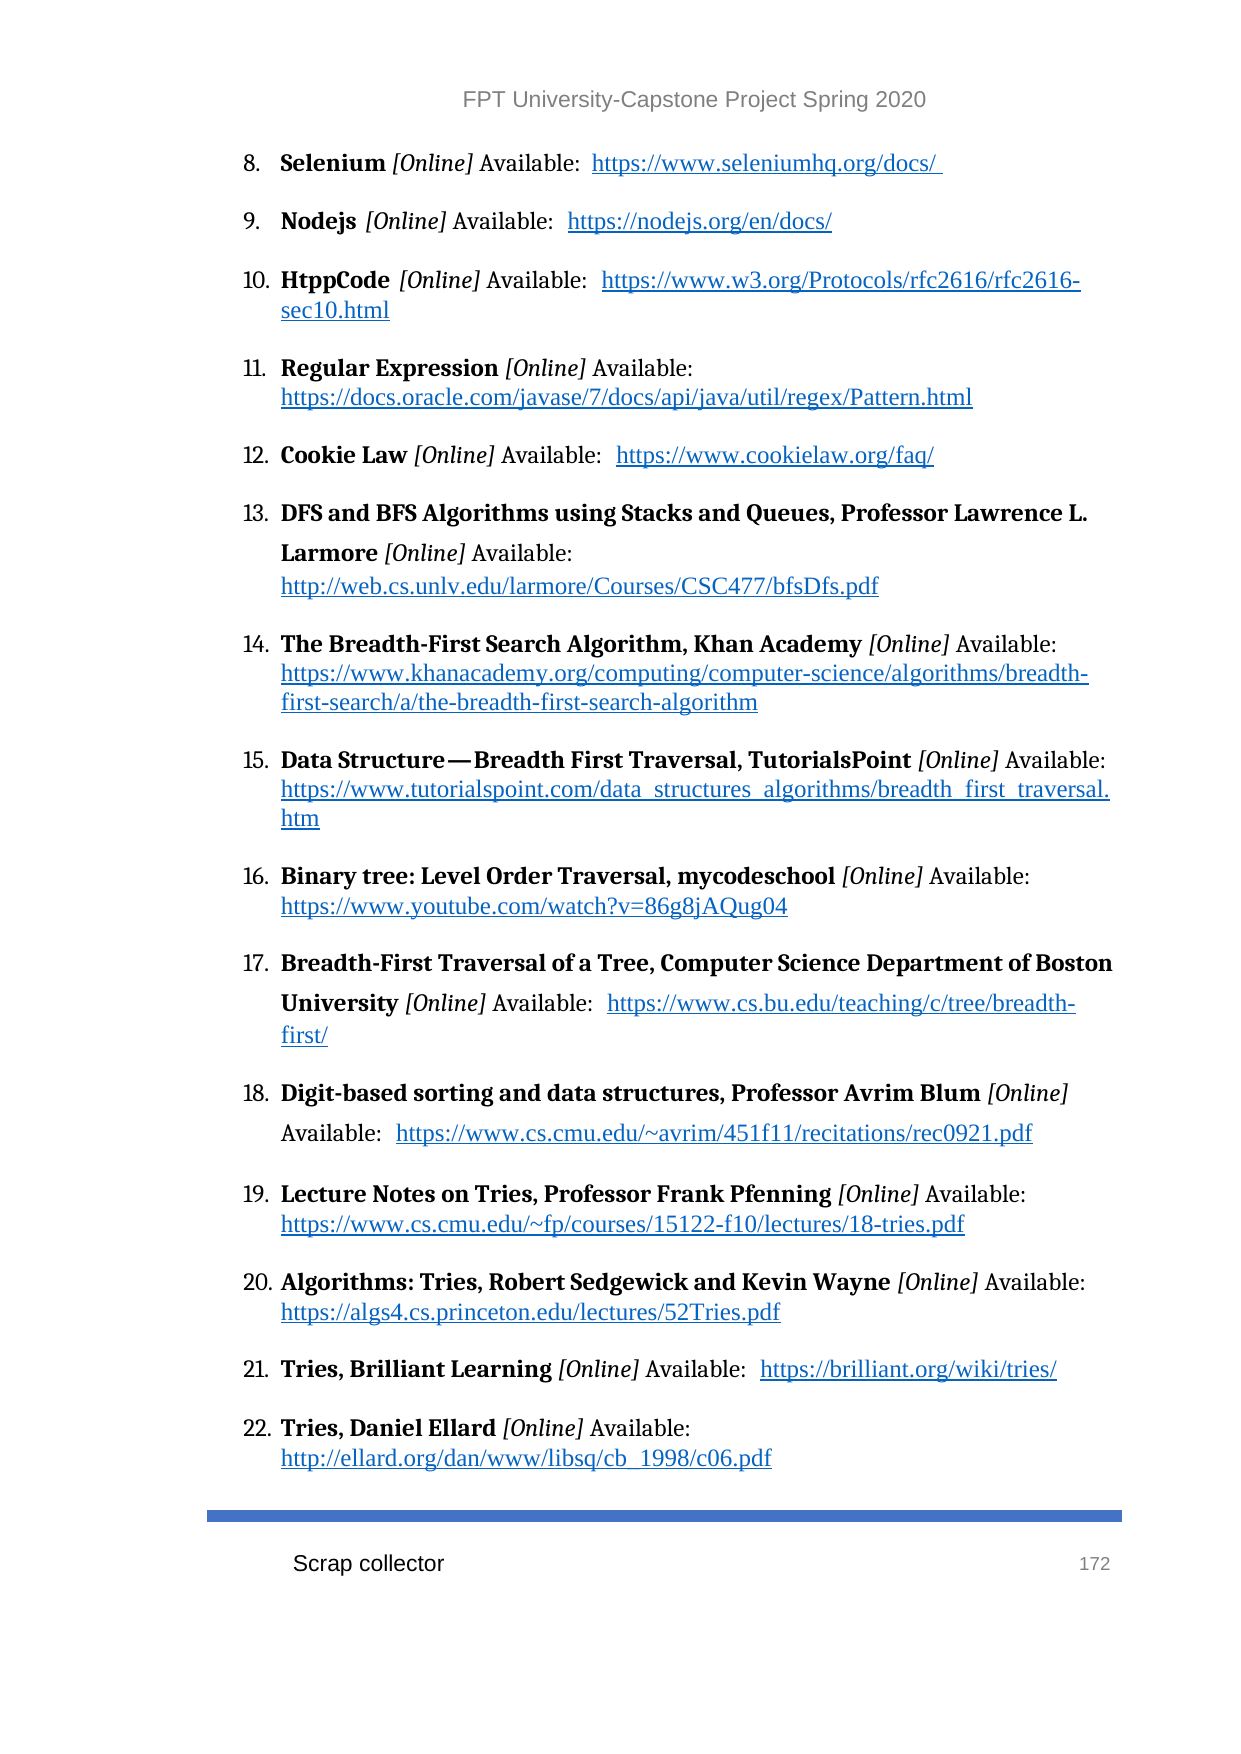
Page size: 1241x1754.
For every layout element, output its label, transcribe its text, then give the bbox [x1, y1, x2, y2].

list Cookie Law [Online] Available: https://www.cookielaw.org/faq/ [243, 440, 1122, 470]
list Binary tree: Level Order Traversal, mycodeschool [Online] Available: https://www.youtube.com/watch?v=86g8jAQug04 [243, 861, 1122, 919]
list Lecture Notes on Tries, Professor Frank Pfenning [Online] Available: https://www.cs.cmu.edu/~fp/courses/15122-f10/lectures/18-tries.pdf [243, 1179, 1122, 1238]
list Algorithms: Tries, Robert Sedgewick and Kevin Wayne [Online] Available: https://algs4.cs.princeton.edu/lectures/52Tries.pdf [243, 1267, 1122, 1325]
list Breadth-First Traversal of a Tree, Computer Science Department of Boston University [Online] Available: https://www.cs.bu.edu/teaching/c/tree/breadth-first/ [243, 949, 1122, 1049]
list DFS and BFS Algorithms using Stacks and Queues, Professor Lawrence L. Larmore [Online] Available: http://web.cs.unlv.edu/larmore/Courses/CSC477/bfsDfs.pdf [243, 499, 1122, 599]
list Tries, Daniel Ellard [Online] Available: http://ellard.org/dan/www/libsq/cb_1998/c06.pdf [243, 1413, 1122, 1472]
list Digit-based sorting and data structures, Professor Avrim Blum [Online] Available: https://www.cs.cmu.edu/~avrim/451f11/recitations/rec0921.pdf [243, 1078, 1122, 1150]
list Nodejs [Online] Available: https://nodejs.org/en/docs/ [243, 206, 1122, 236]
list HtppCode [Online] Available: https://www.w3.org/Protocols/rfc2616/rfc2616-sec10.html [243, 265, 1122, 323]
list Selenium [Online] Available: https://www.seleniumhq.org/docs/ [243, 148, 1122, 177]
list The Breadth-First Search Algorithm, Khan Academy [Online] Available: https://www.khanacademy.org/computing/computer-science/algorithms/breadth-first-search/a/the-breadth-first-search-algorithm [243, 629, 1122, 716]
list Regular Expression [Online] Available: https://docs.oracle.com/javase/7/docs/api/java/util/regex/Pattern.html [243, 353, 1122, 411]
list Tries, Brilliant Learning [Online] Available: https://brilliant.org/wiki/tries/ [243, 1354, 1122, 1384]
list Data Structure — Breadth First Traversal, TutorialsPoint [Online] Available: https://www.tutorialspoint.com/data_structures_algorithms/breadth_first_traversal.htm [243, 745, 1122, 832]
